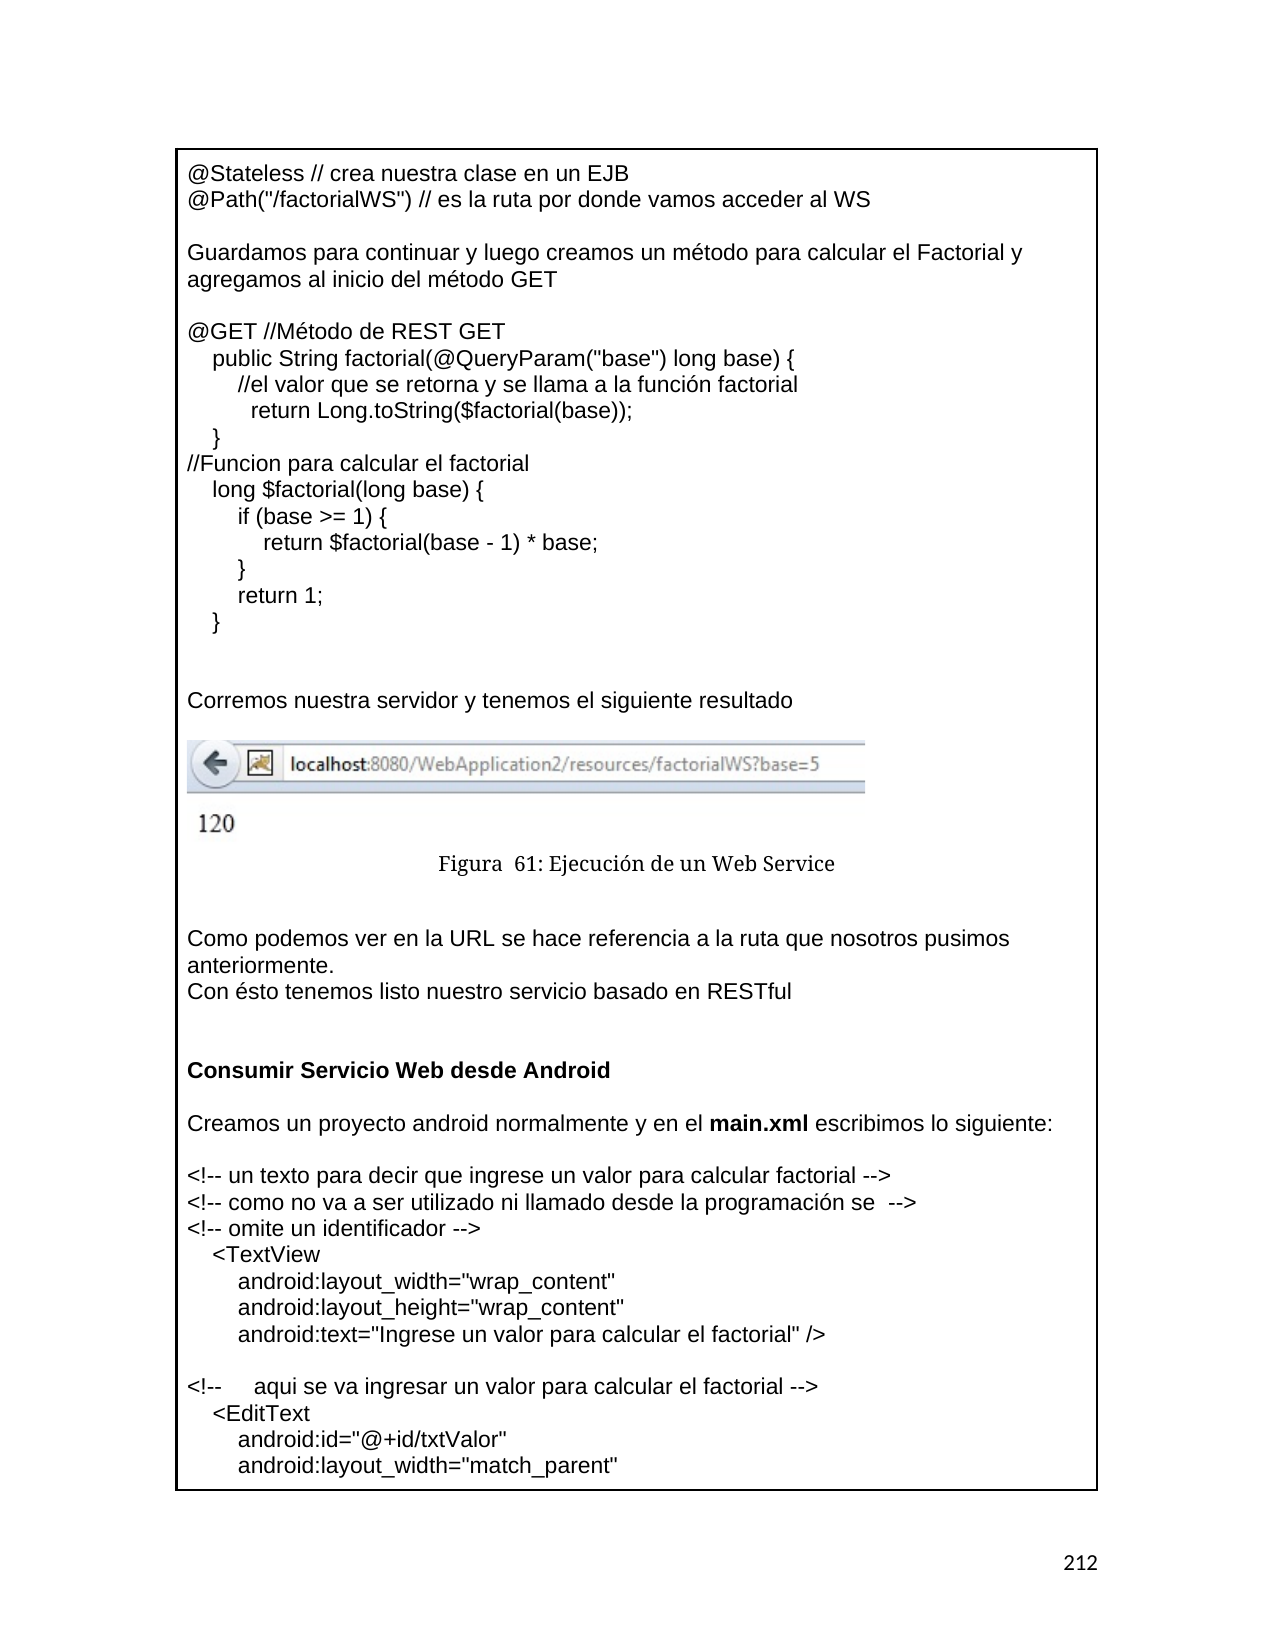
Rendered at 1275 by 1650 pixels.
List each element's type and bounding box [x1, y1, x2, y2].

picture [186, 740, 865, 850]
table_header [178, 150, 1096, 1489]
